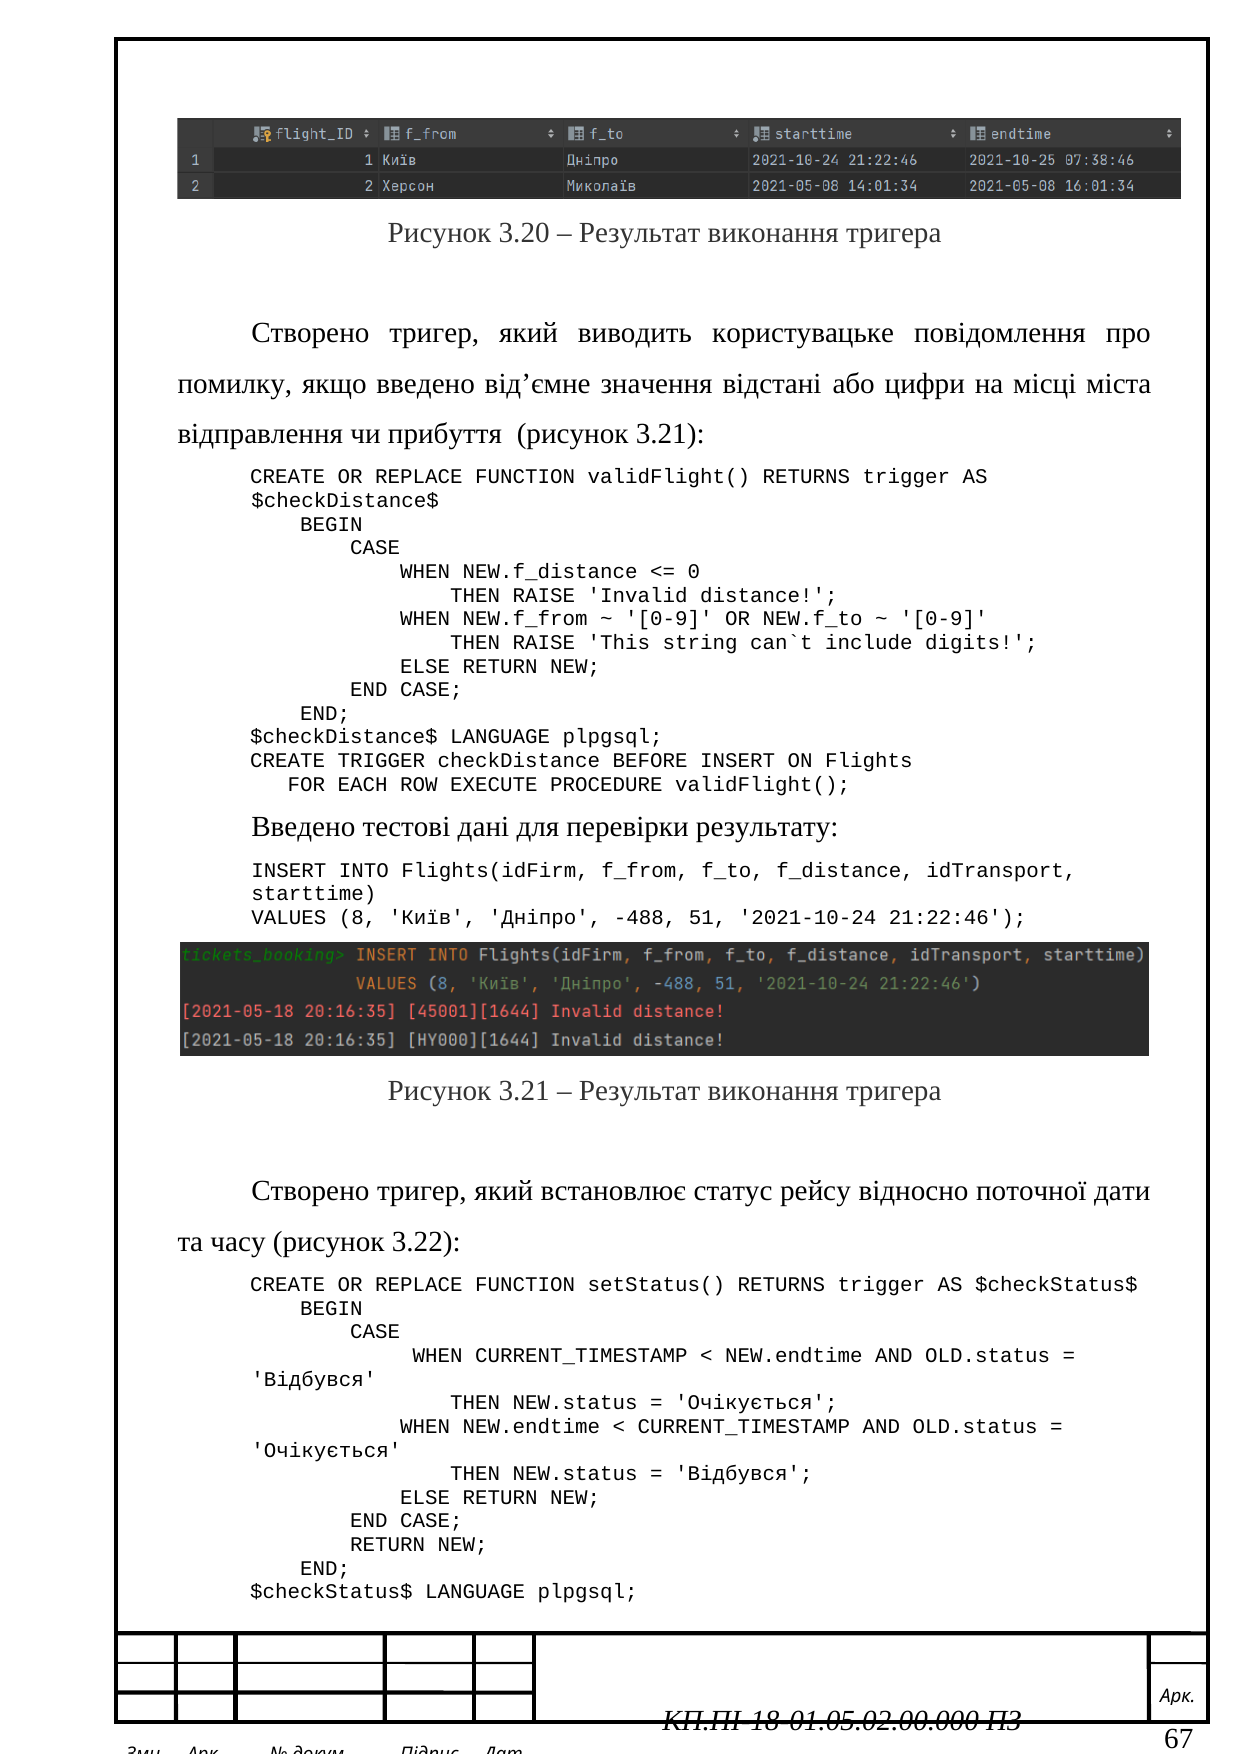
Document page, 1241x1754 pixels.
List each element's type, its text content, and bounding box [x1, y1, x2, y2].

picture [177, 118, 1181, 199]
list $checkStatus$ LANGUAGE plpgsql; [250, 1581, 1152, 1605]
list WHEN NEW.f_distance <= 0 [250, 561, 1152, 585]
list RETURN NEW; [250, 1534, 1152, 1558]
list WHEN CURRENT_TIMESTAMP < NEW.endtime AND OLD.status = 'Відбувся' [250, 1345, 1152, 1392]
list BEGIN [250, 1298, 1152, 1321]
picture [180, 942, 1149, 1056]
text VALUES (8, 'Київ', 'Дніпро', -488, 51, '2021-10-24 21:22:46'); [251, 907, 1152, 931]
list END; [250, 1558, 1152, 1581]
list FOR EACH ROW EXECUTE PROCEDURE validFlight(); [250, 774, 1152, 797]
text Рисунок 3.21 – Результат виконання тригера [177, 1073, 1152, 1106]
text Введено тестові дані для перевірки результату: [177, 809, 1152, 843]
list Створено тригер, який виводить користувацьке повідомлення про помилку, якщо введено від’ємне значення відстані або цифри на місці міста відправлення чи прибуття (рисунок 3.21): [177, 316, 1152, 450]
text Рисунок 3.20 – Результат виконання тригера [177, 215, 1152, 248]
list THEN NEW.status = 'Відбувся'; [250, 1463, 1152, 1487]
list BEGIN [250, 514, 1152, 537]
list ELSE RETURN NEW; [250, 656, 1152, 679]
list END; [250, 703, 1152, 727]
list ELSE RETURN NEW; [250, 1487, 1152, 1511]
list CREATE OR REPLACE FUNCTION validFlight() RETURNS trigger AS $checkDistance$ [250, 466, 1152, 514]
list WHEN NEW.endtime < CURRENT_TIMESTAMP AND OLD.status = 'Очікується' [250, 1416, 1152, 1463]
list WHEN NEW.f_from ~ '[0-9]' OR NEW.f_to ~ '[0-9]' [250, 608, 1152, 632]
text INSERT INTO Flights(idFirm, f_from, f_to, f_distance, idTransport, starttime) [251, 859, 1152, 907]
list Створено тригер, який встановлює статус рейсу відносно поточної дати та часу (рисунок 3.22): [177, 1173, 1152, 1257]
list END CASE; [250, 679, 1152, 703]
list THEN RAISE 'Invalid distance!'; [250, 585, 1152, 608]
list CREATE OR REPLACE FUNCTION setStatus() RETURNS trigger AS $checkStatus$ [250, 1274, 1152, 1298]
list CASE [250, 1321, 1152, 1345]
list CREATE TRIGGER checkDistance BEFORE INSERT ON Flights [250, 750, 1152, 774]
list THEN RAISE 'This string can`t include digits!'; [250, 632, 1152, 656]
list END CASE; [250, 1511, 1152, 1534]
list THEN NEW.status = 'Очікується'; [250, 1392, 1152, 1416]
list CASE [250, 537, 1152, 561]
list $checkDistance$ LANGUAGE plpgsql; [250, 727, 1152, 750]
